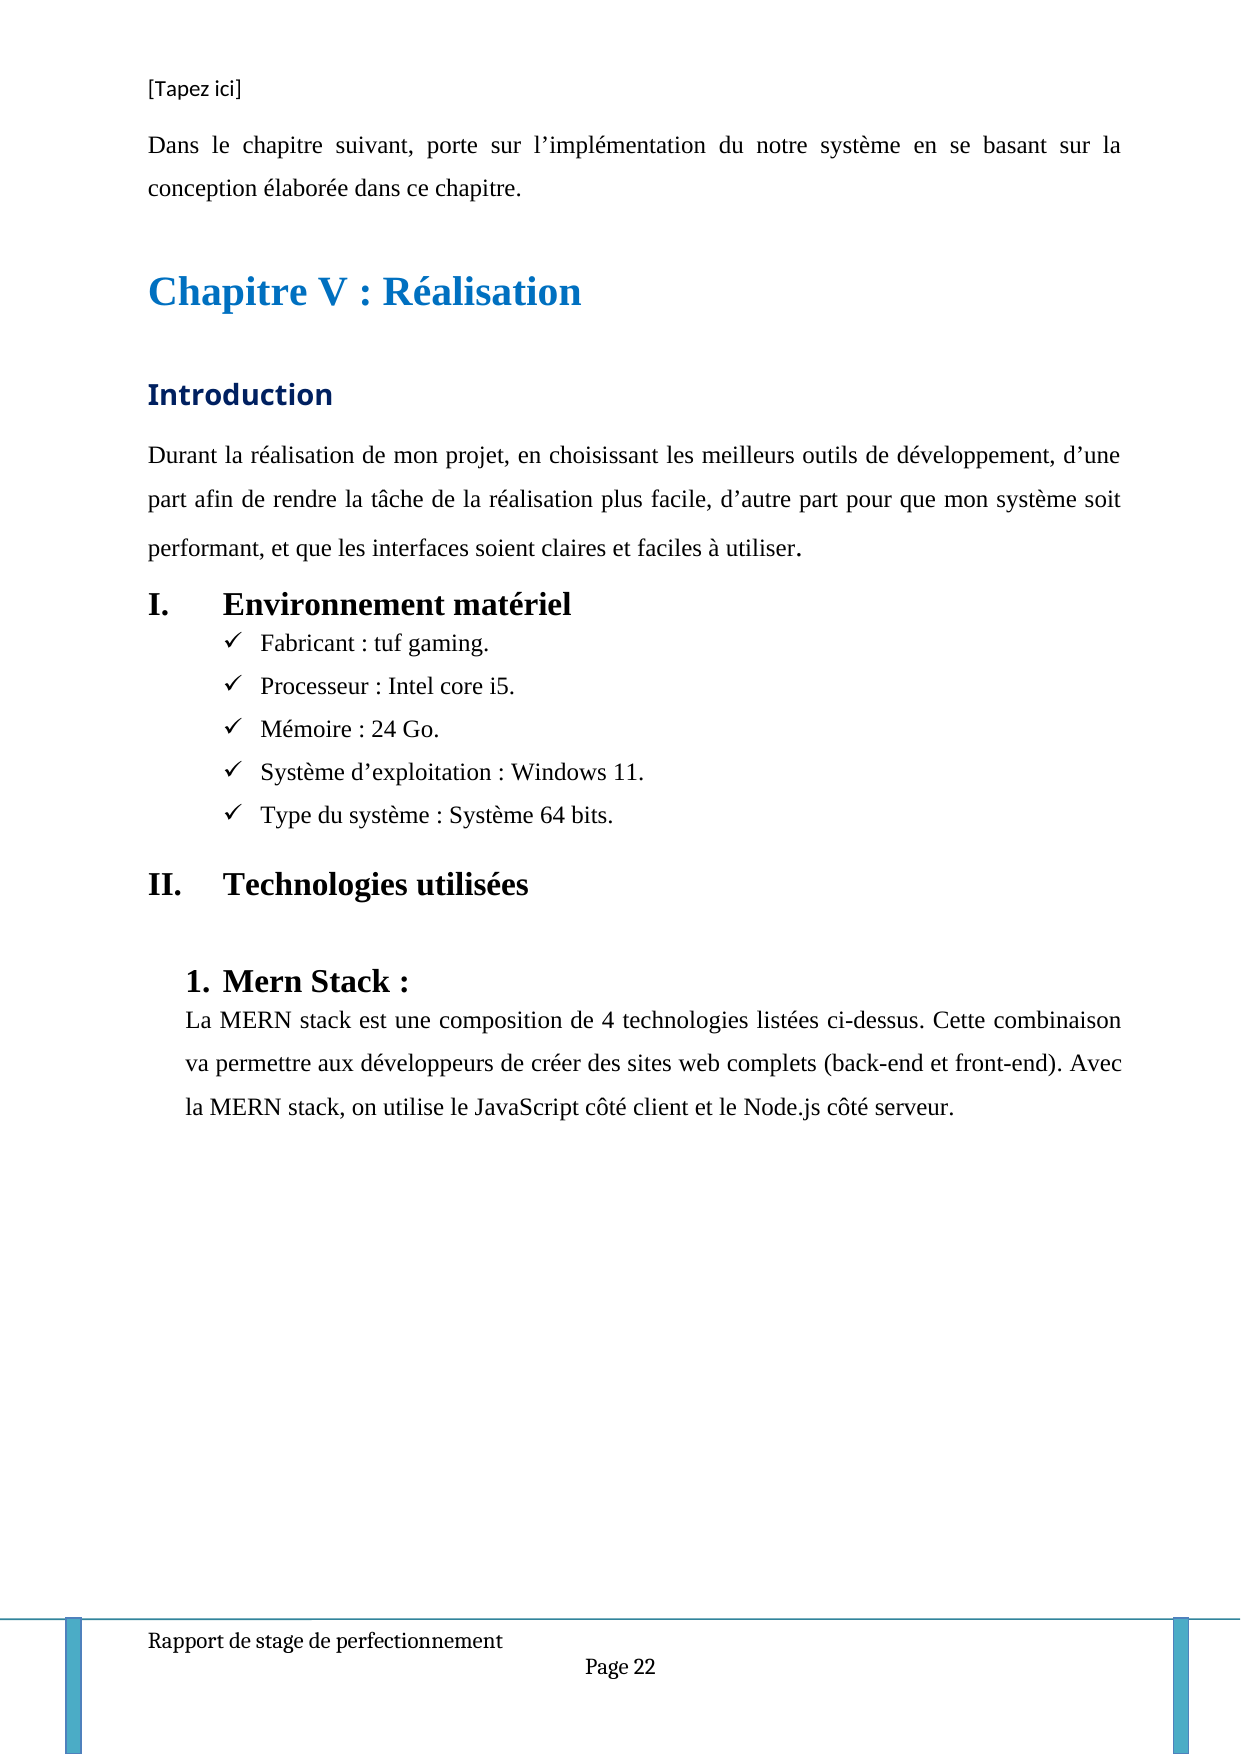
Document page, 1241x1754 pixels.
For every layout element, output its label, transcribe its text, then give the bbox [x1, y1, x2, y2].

text La MERN stack est une composition de 4 technologies listées ci-dessus. Cette combinaison va permettre aux développeurs de créer des sites web complets (back-end et front-end). Avec la MERN stack, on utilise le JavaScript côté client et le Node.js côté serveur. [185, 1005, 1122, 1120]
list Mémoire : 24 Go. [223, 714, 1122, 743]
subtitle Technologies utilisées [148, 864, 1122, 903]
subtitle Mern Stack : [185, 961, 1122, 1000]
list Fabricant : tuf gaming. [223, 628, 1122, 657]
subtitle Environnement matériel [148, 584, 1122, 622]
subtitle Chapitre V : Réalisation [148, 266, 1122, 314]
text Introduction [148, 374, 1122, 414]
text Durant la réalisation de mon projet, en choisissant les meilleurs outils de développement, d’une part afin de rendre la tâche de la réalisation plus facile, d’autre part pour que mon système soit performant, et que les interfaces soient claires et faciles à utiliser. [148, 441, 1122, 563]
list Système d’exploitation : Windows 11. [223, 757, 1122, 786]
text Dans le chapitre suivant, porte sur l’implémentation du notre système en se basant sur la conception élaborée dans ce chapitre. [148, 130, 1122, 202]
list Processeur : Intel core i5. [223, 671, 1122, 700]
list Type du système : Système 64 bits. [223, 800, 1122, 829]
